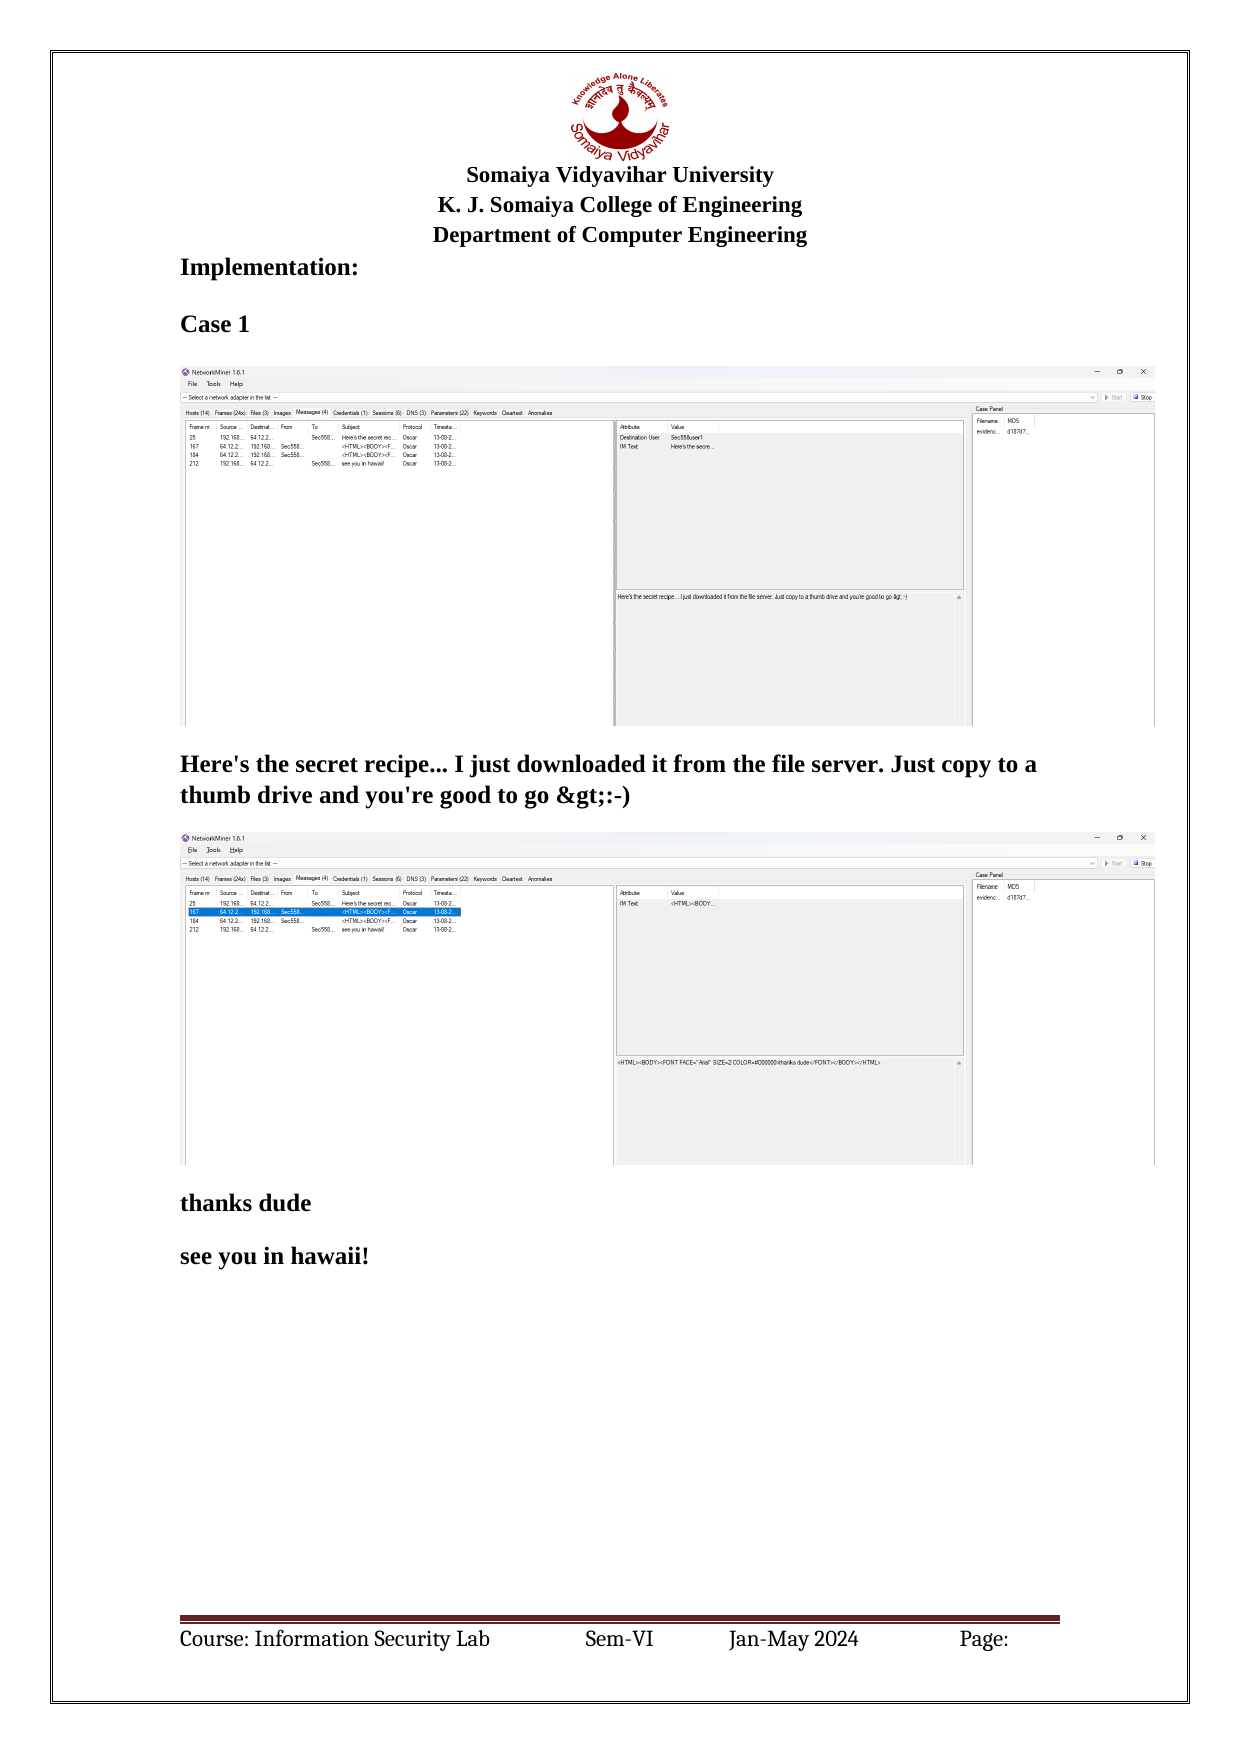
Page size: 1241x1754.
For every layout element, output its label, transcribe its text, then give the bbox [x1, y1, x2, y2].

text Here's the secret recipe... I just downloaded it from the file server. Just copy to a thumb drive and you're good to go &gt;:-) [180, 749, 1060, 809]
picture [180, 366, 1155, 726]
text see you in hawaii! [180, 1241, 1060, 1269]
text Case 1 [180, 309, 1060, 338]
picture [571, 73, 669, 161]
text thanks dude [180, 1188, 1060, 1217]
picture [180, 832, 1155, 1165]
text Implementation: [180, 252, 1060, 280]
